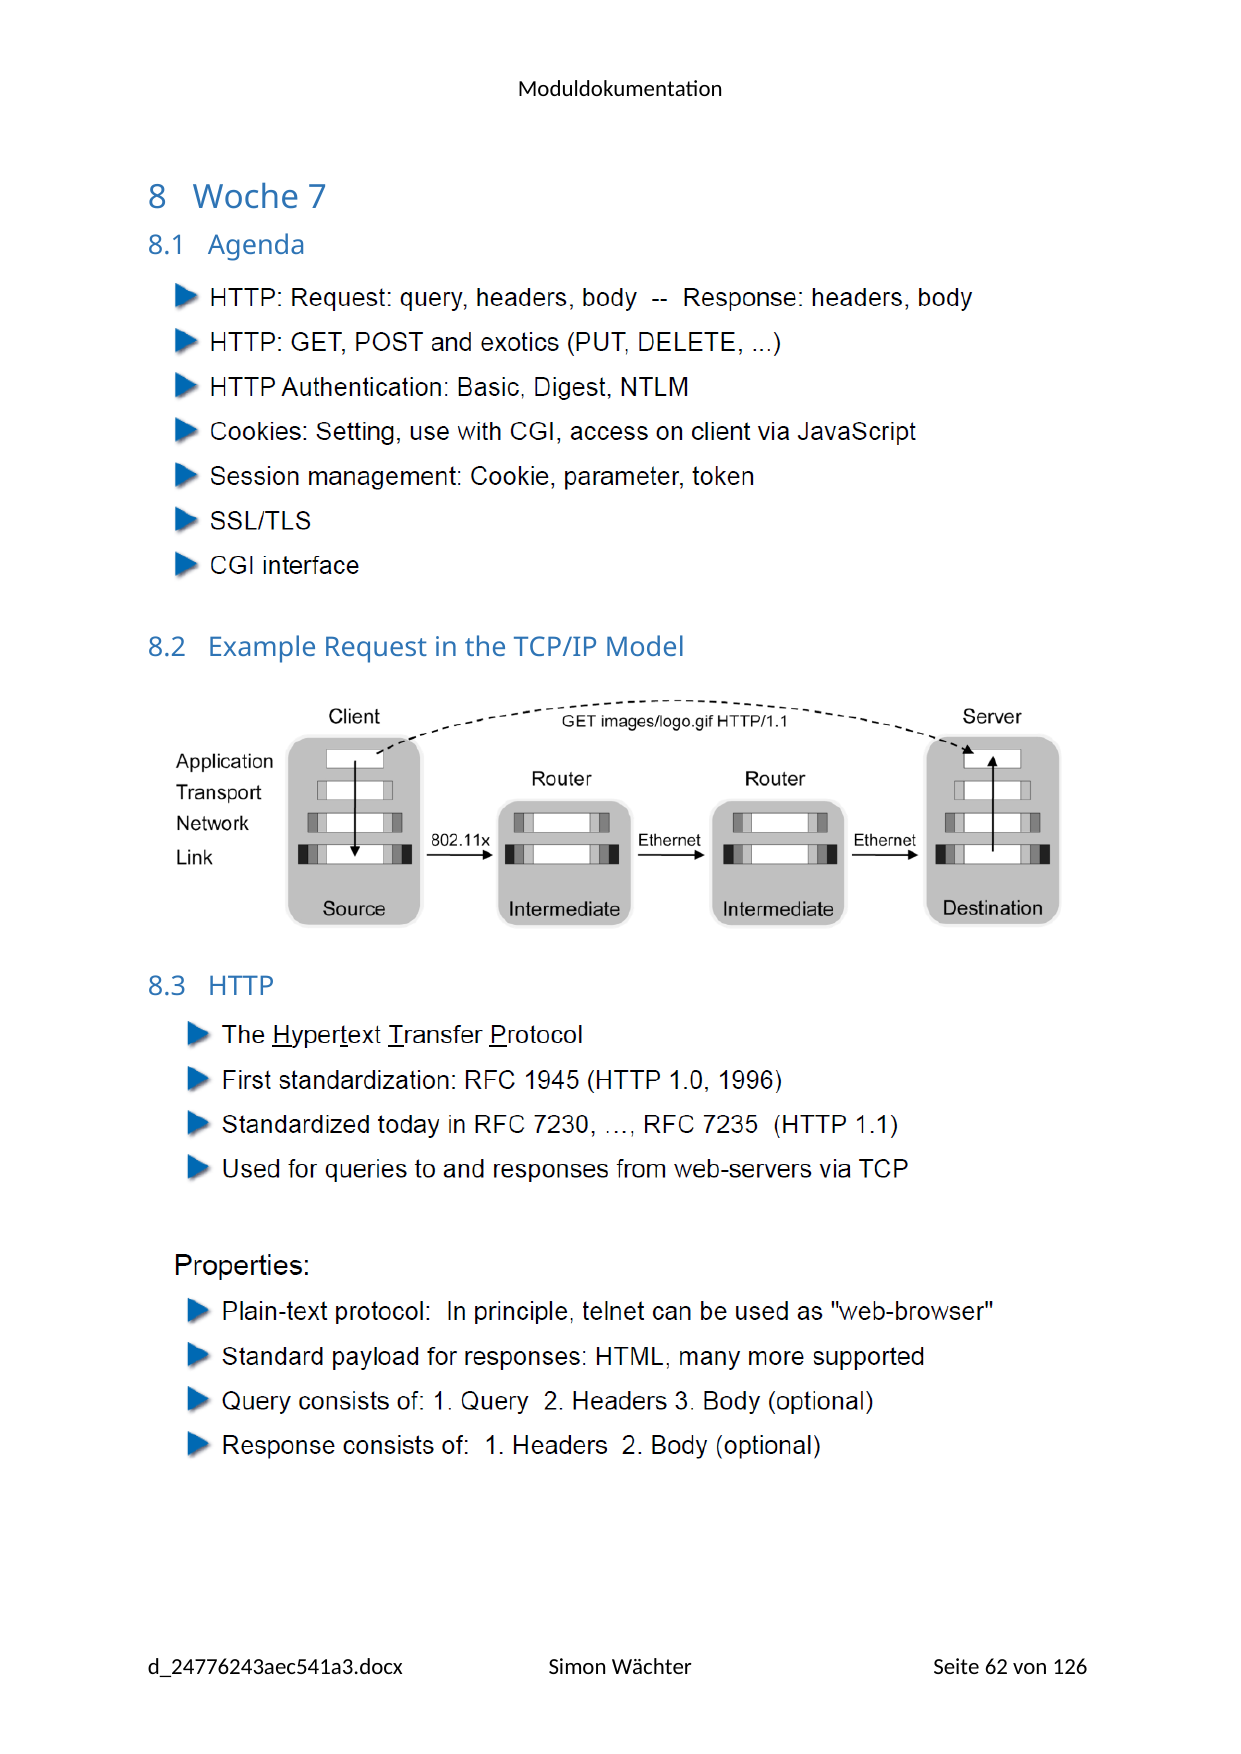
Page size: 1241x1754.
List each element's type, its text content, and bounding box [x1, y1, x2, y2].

picture [147, 1006, 1093, 1483]
picture [147, 265, 1093, 609]
subtitle HTTP [148, 966, 1093, 1003]
picture [147, 667, 1093, 948]
subtitle Woche 7 [148, 173, 1093, 218]
subtitle Agenda [148, 226, 1093, 263]
subtitle Example Request in the TCP/IP Model [148, 627, 1093, 664]
